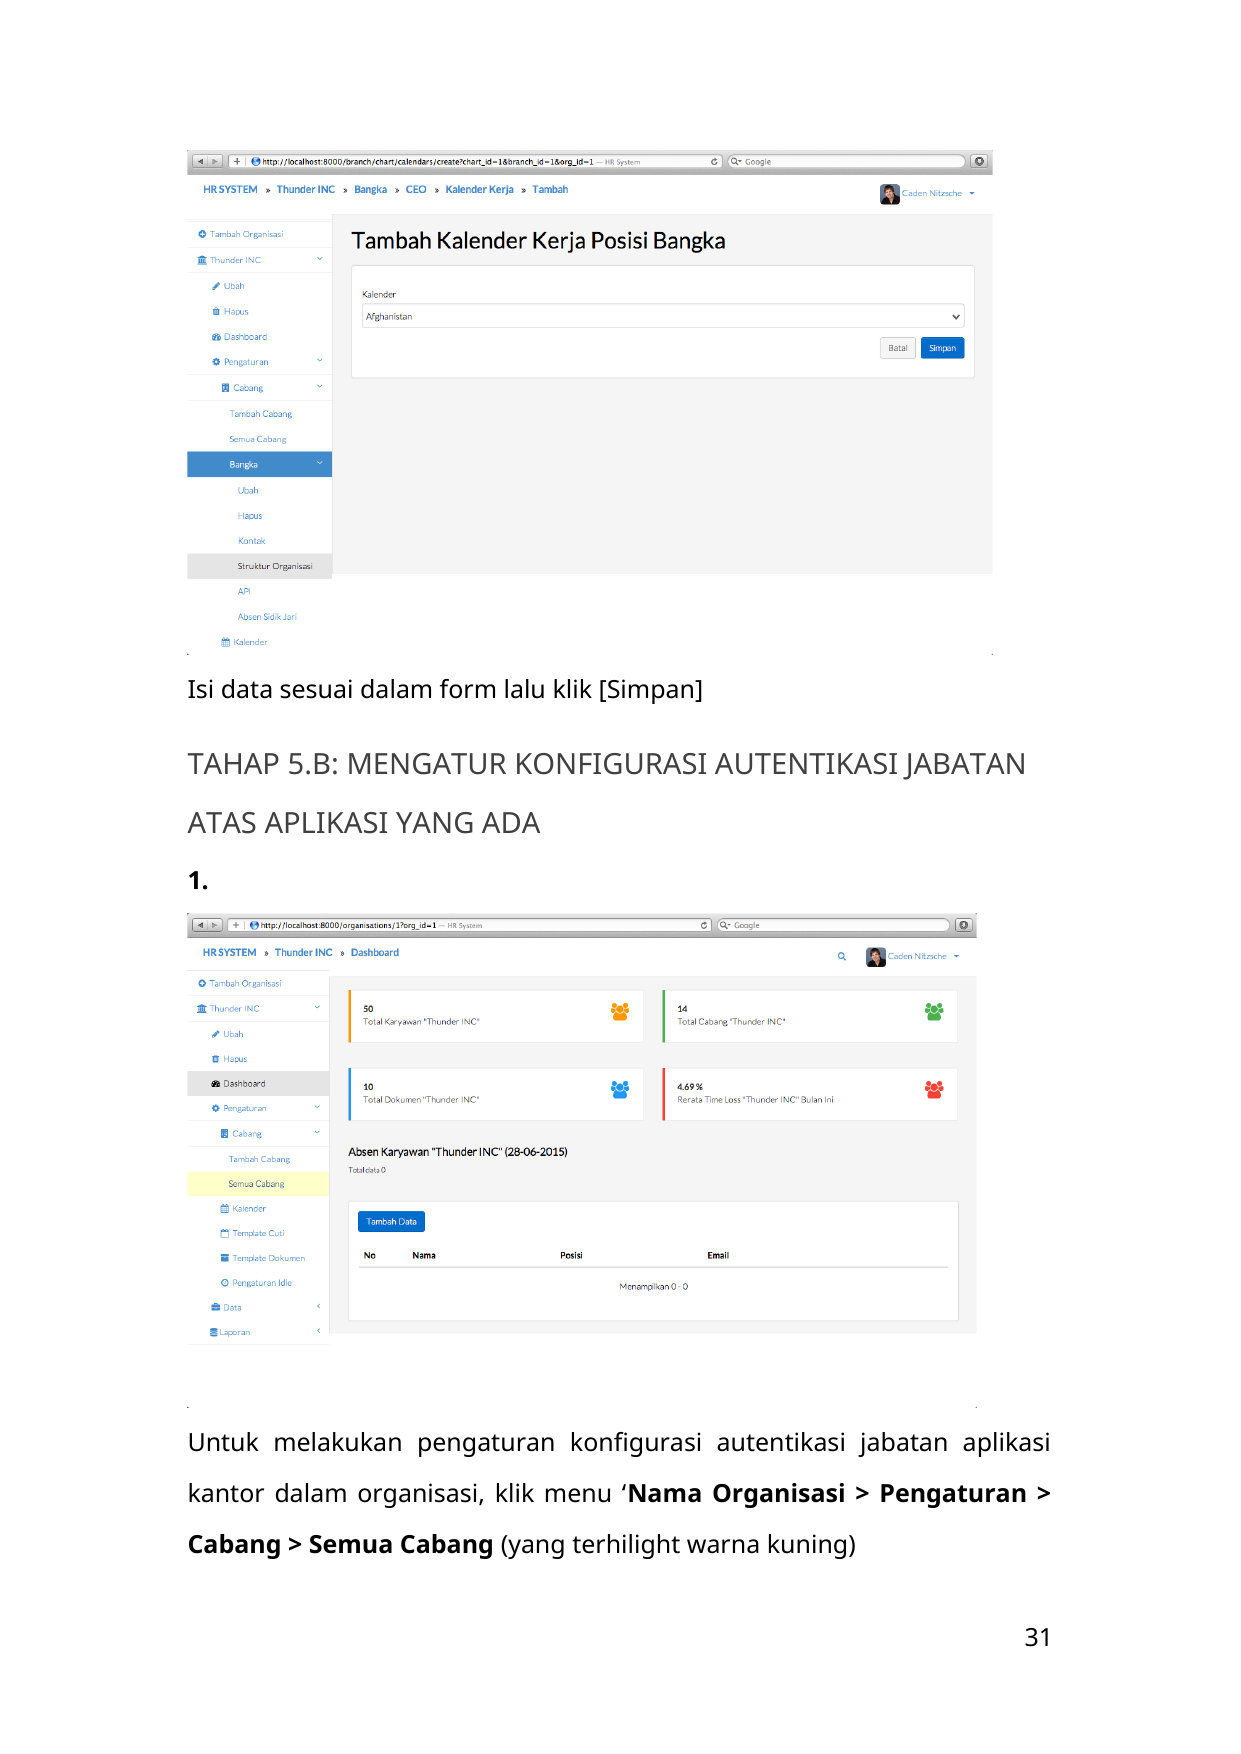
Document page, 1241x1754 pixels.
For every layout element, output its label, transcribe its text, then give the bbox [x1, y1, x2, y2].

picture [187, 150, 993, 655]
table_header 1. Untuk melakukan pengaturan konfigurasi autentikasi jabatan aplikasi kantor dalam organisasi, klik menu ‘Nama Organisasi > Pengaturan > Cabang > Semua Cabang (yang terhilight warna kuning) [176, 862, 1063, 1575]
text Isi data sesuai dalam form lalu klik [Simpan] [187, 671, 1053, 706]
picture [187, 913, 977, 1408]
subtitle TAHAP 5.B: Mengatur Konfigurasi Autentikasi Jabatan Atas Aplikasi Yang Ada [187, 743, 1053, 842]
